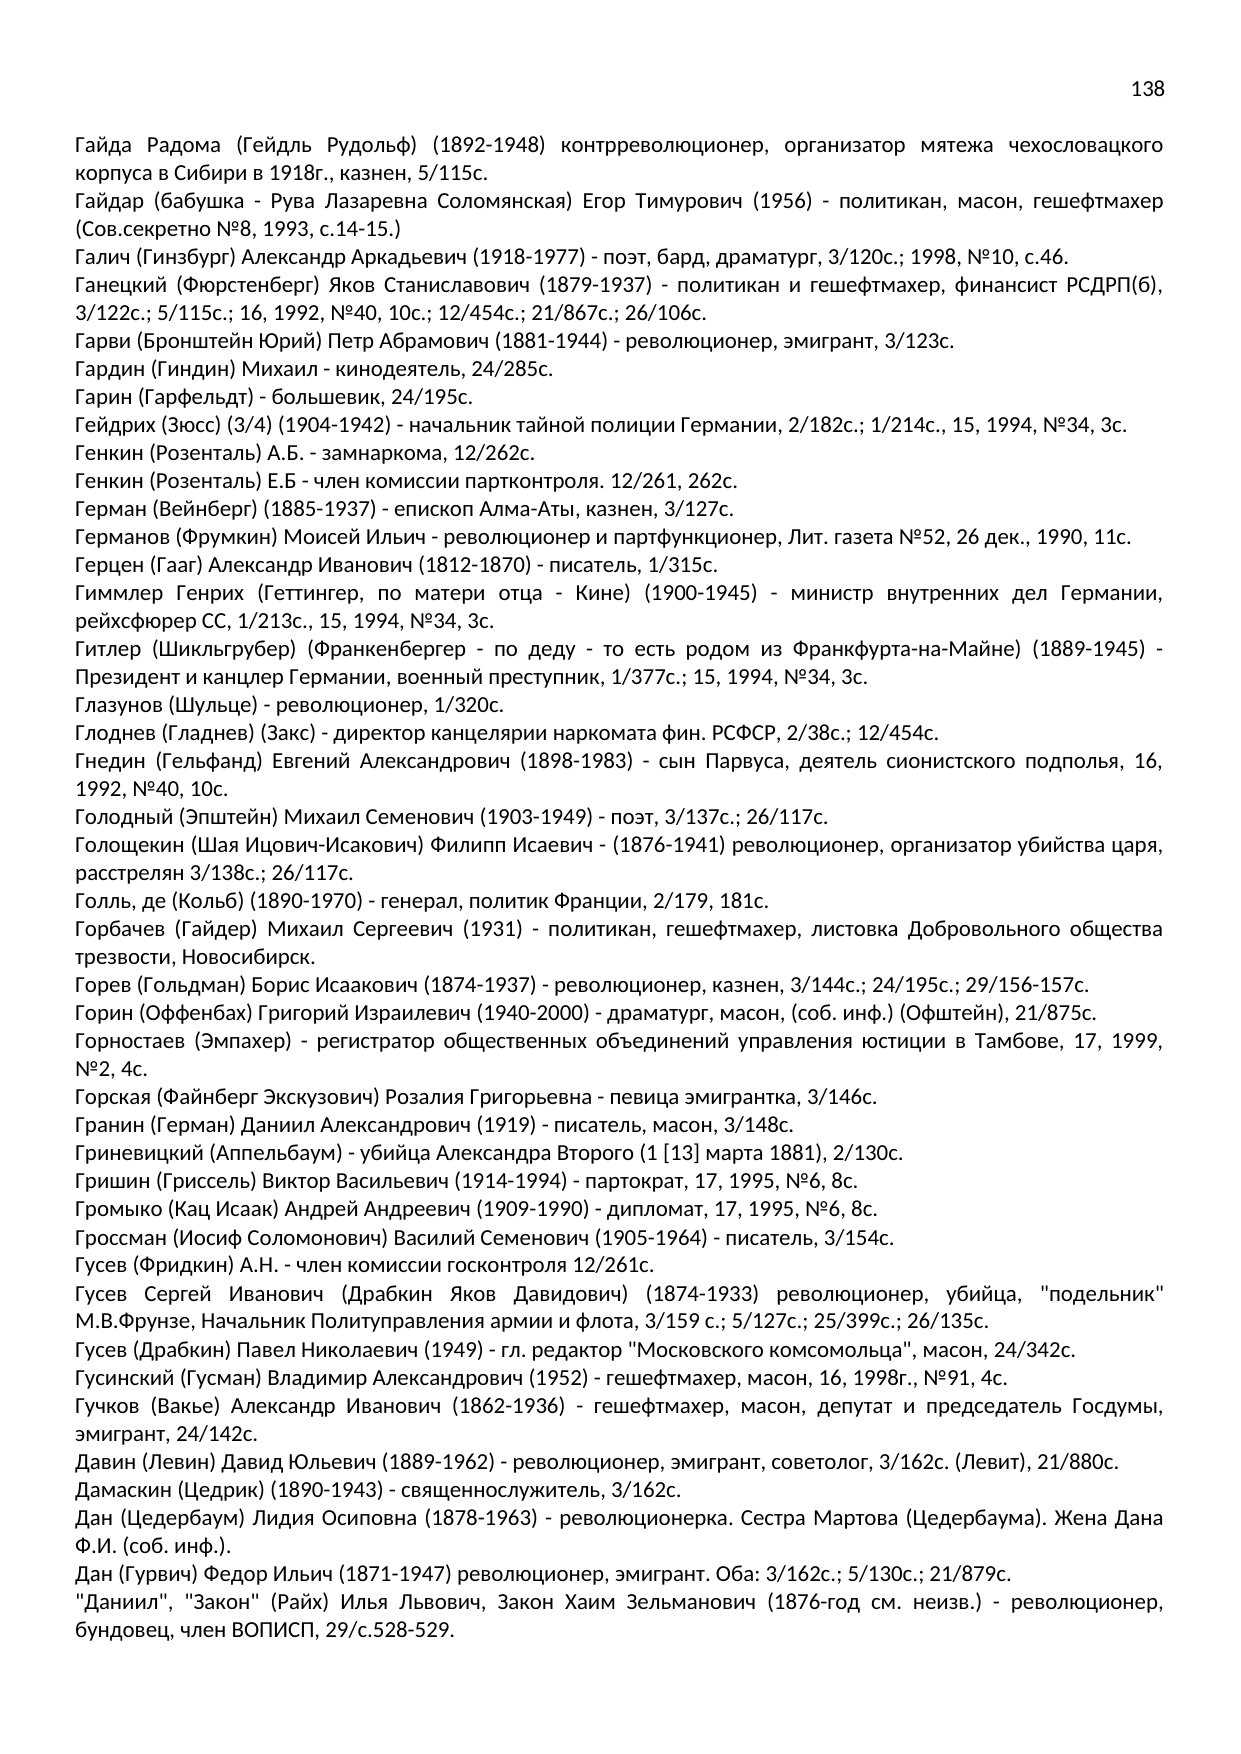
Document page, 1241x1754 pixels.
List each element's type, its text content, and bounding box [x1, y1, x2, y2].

text Гайдар (бабушка - Рува Лазаревна Соломянская) Егор Тимурович (1956) - политикан, масон, гешефтмахер (Сов.секретно №8, 1993, с.14-15.) [75, 186, 1165, 242]
text Горностаев (Эмпахер) - регистратор общественных объединений управления юстиции в Тамбове, 17, 1999, №2, 4с. [75, 1026, 1165, 1082]
text Гришин (Гриссель) Виктор Васильевич (1914-1994) - партократ, 17, 1995, №6, 8с. [75, 1167, 1165, 1194]
text Горев (Гольдман) Борис Исаакович (1874-1937) - революционер, казнен, 3/144с.; 24/195с.; 29/156-157с. [75, 970, 1165, 998]
text Гусинский (Гусман) Владимир Александрович (1952) - гешефтмахер, масон, 16, 1998г., №91, 4с. [75, 1363, 1165, 1391]
text Герман (Вейнберг) (1885-1937) - епископ Алма-Аты, казнен, 3/127с. [75, 494, 1165, 522]
text Гроссман (Иосиф Соломонович) Василий Семенович (1905-1964) - писатель, 3/154с. [75, 1223, 1165, 1251]
text Горин (Оффенбах) Григорий Израилевич (1940-2000) - драматург, масон, (соб. инф.) (Офштейн), 21/875с. [75, 998, 1165, 1026]
text Генкин (Розенталь) А.Б. - замнаркома, 12/262с. [75, 438, 1165, 466]
text Гнедин (Гельфанд) Евгений Александрович (1898-1983) - сын Парвуса, деятель сионистского подполья, 16, 1992, №40, 10с. [75, 746, 1165, 802]
text Гардин (Гиндин) Михаил - кинодеятель, 24/285с. [75, 354, 1165, 382]
text Дан (Цедербаум) Лидия Осиповна (1878-1963) - революционерка. Сестра Мартова (Цедербаума). Жена Дана Ф.И. (соб. инф.). [75, 1503, 1165, 1559]
text Гарви (Бронштейн Юрий) Петр Абрамович (1881-1944) - революционер, эмигрант, 3/123с. [75, 326, 1165, 354]
text Голощекин (Шая Ицович-Исакович) Филипп Исаевич - (1876-1941) революционер, организатор убийства царя, расстрелян 3/138с.; 26/117с. [75, 830, 1165, 886]
text Герцен (Гааг) Александр Иванович (1812-1870) - писатель, 1/315с. [75, 550, 1165, 578]
text Гитлер (Шикльгрубер) (Франкенбергер - по деду - то есть родом из Франкфурта-на-Майне) (1889-1945) - Президент и канцлер Германии, военный преступник, 1/377с.; 15, 1994, №34, 3с. [75, 634, 1165, 690]
text Гусев (Драбкин) Павел Николаевич (1949) - гл. редактор "Московского комсомольца", масон, 24/342с. [75, 1335, 1165, 1363]
text Громыко (Кац Исаак) Андрей Андреевич (1909-1990) - дипломат, 17, 1995, №6, 8с. [75, 1194, 1165, 1223]
text Галич (Гинзбург) Александр Аркадьевич (1918-1977) - поэт, бард, драматург, 3/120с.; 1998, №10, с.46. [75, 242, 1165, 270]
text Гусев Сергей Иванович (Драбкин Яков Давидович) (1874-1933) революционер, убийца, "подельник" М.В.Фрунзе, Начальник Политуправления армии и флота, 3/159 с.; 5/127с.; 25/399с.; 26/135с. [75, 1279, 1165, 1335]
text Давин (Левин) Давид Юльевич (1889-1962) - революционер, эмигрант, советолог, 3/162с. (Левит), 21/880с. [75, 1447, 1165, 1475]
text Гайда Радома (Гейдль Рудольф) (1892-1948) контрреволюционер, организатор мятежа чехословацкого корпуса в Сибири в 1918г., казнен, 5/115с. [75, 130, 1165, 186]
text "Даниил", "Закон" (Райх) Илья Львович, Закон Хаим Зельманович (1876-год см. неизв.) - революционер, бундовец, член ВОПИСП, 29/с.528-529. [75, 1587, 1165, 1643]
text Горбачев (Гайдер) Михаил Сергеевич (1931) - политикан, гешефтмахер, листовка Добровольного общества трезвости, Новосибирск. [75, 914, 1165, 970]
text Гриневицкий (Аппельбаум) - убийца Александра Второго (1 [13] марта 1881), 2/130с. [75, 1138, 1165, 1167]
text Дан (Гурвич) Федор Ильич (1871-1947) революционер, эмигрант. Оба: 3/162с.; 5/130с.; 21/879с. [75, 1559, 1165, 1587]
text Генкин (Розенталь) Е.Б - член комиссии партконтроля. 12/261, 262с. [75, 466, 1165, 494]
text Ганецкий (Фюрстенберг) Яков Станиславович (1879-1937) - политикан и гешефтмахер, финансист РСДРП(б), 3/122с.; 5/115с.; 16, 1992, №40, 10с.; 12/454с.; 21/867с.; 26/106с. [75, 270, 1165, 326]
text Гранин (Герман) Даниил Александрович (1919) - писатель, масон, 3/148с. [75, 1111, 1165, 1138]
text Глазунов (Шульце) - революционер, 1/320с. [75, 690, 1165, 718]
text Горская (Файнберг Экскузович) Розалия Григорьевна - певица эмигрантка, 3/146с. [75, 1082, 1165, 1111]
text Голль, де (Кольб) (1890-1970) - генерал, политик Франции, 2/179, 181с. [75, 886, 1165, 914]
text Гучков (Вакье) Александр Иванович (1862-1936) - гешефтмахер, масон, депутат и председатель Госдумы, эмигрант, 24/142с. [75, 1391, 1165, 1447]
text Голодный (Эпштейн) Михаил Семенович (1903-1949) - поэт, 3/137с.; 26/117с. [75, 802, 1165, 830]
text Дамаскин (Цедрик) (1890-1943) - священнослужитель, 3/162с. [75, 1475, 1165, 1503]
text Гусев (Фридкин) А.Н. - член комиссии госконтроля 12/261с. [75, 1251, 1165, 1279]
text Гарин (Гарфельдт) - большевик, 24/195с. [75, 382, 1165, 410]
text Глоднев (Гладнев) (Закс) - директор канцелярии наркомата фин. РСФСР, 2/38с.; 12/454с. [75, 718, 1165, 746]
text Гейдрих (Зюсс) (3/4) (1904-1942) - начальник тайной полиции Германии, 2/182с.; 1/214с., 15, 1994, №34, 3с. [75, 410, 1165, 438]
text Гиммлер Генрих (Геттингер, по матери отца - Кине) (1900-1945) - министр внутренних дел Германии, рейхсфюрер СС, 1/213с., 15, 1994, №34, 3с. [75, 578, 1165, 634]
text Германов (Фрумкин) Моисей Ильич - революционер и партфункционер, Лит. газета №52, 26 дек., 1990, 11с. [75, 522, 1165, 550]
